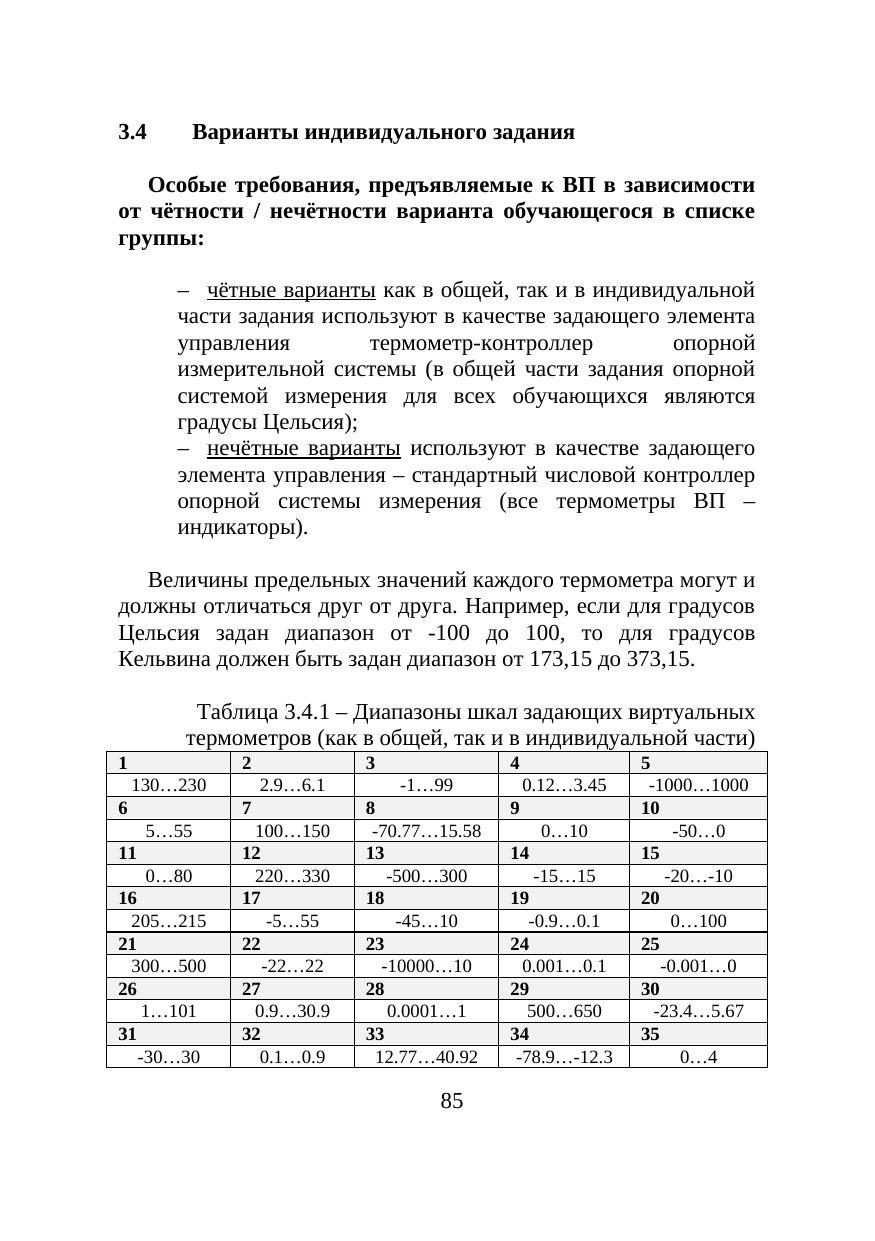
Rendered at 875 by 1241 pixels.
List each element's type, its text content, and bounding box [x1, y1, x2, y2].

text – нечётные варианты используют в качестве задающего элемента управления – стандартный числовой контроллер опорной системы измерения (все термометры ВП – индикаторы). [177, 434, 756, 540]
table_cell 9 [499, 797, 629, 818]
table_cell -10000…10 [355, 955, 498, 977]
table_cell -20…-10 [630, 865, 767, 886]
table_cell -1000…1000 [630, 774, 767, 796]
table_cell 17 [231, 887, 354, 909]
table_cell 21 [107, 933, 230, 954]
table_cell 0.0001…1 [355, 1000, 498, 1022]
table_cell 26 [107, 978, 230, 999]
table_cell 16 [107, 887, 230, 909]
table_cell -22…22 [231, 955, 354, 977]
table_cell -500…300 [355, 865, 498, 886]
table_cell -5…55 [231, 910, 354, 931]
table_cell 0…80 [107, 865, 230, 886]
table_cell 14 [499, 842, 629, 864]
table_cell 0…10 [499, 820, 629, 841]
table_cell 11 [107, 842, 230, 864]
table_cell 29 [499, 978, 629, 999]
table_cell 15 [630, 842, 767, 864]
table_cell 0…100 [630, 910, 767, 931]
table_cell -78.9…-12.3 [499, 1046, 629, 1067]
table_cell -45…10 [355, 910, 498, 931]
table_cell 500…650 [499, 1000, 629, 1022]
table_cell 25 [630, 933, 767, 954]
table_header 5 [630, 752, 767, 773]
text – чётные варианты как в общей, так и в индивидуальной части задания используют в качестве задающего элемента управления термометр-контроллер опорной измерительной системы (в общей части задания опорной системой измерения для всех обучающихся являются градусы Цельсия); [177, 276, 756, 434]
table_cell 2.9…6.1 [231, 774, 354, 796]
table_header 3 [355, 752, 498, 773]
table_cell -0.9…0.1 [499, 910, 629, 931]
subtitle 3.4 Варианты индивидуального задания [118, 118, 756, 144]
table_cell 300…500 [107, 955, 230, 977]
table_cell 10 [630, 797, 767, 818]
table_cell 0.001…0.1 [499, 955, 629, 977]
table_cell 12.77…40.92 [355, 1046, 498, 1067]
table_cell 8 [355, 797, 498, 818]
table_cell -1…99 [355, 774, 498, 796]
table_cell 0.1…0.9 [231, 1046, 354, 1067]
table_cell 34 [499, 1023, 629, 1044]
table_cell 32 [231, 1023, 354, 1044]
table_cell -23.4…5.67 [630, 1000, 767, 1022]
table_cell 19 [499, 887, 629, 909]
table_cell 220…330 [231, 865, 354, 886]
table_cell 7 [231, 797, 354, 818]
table_cell -50…0 [630, 820, 767, 841]
table_cell 1…101 [107, 1000, 230, 1022]
table_cell 205…215 [107, 910, 230, 931]
table_cell 0.9…30.9 [231, 1000, 354, 1022]
text Таблица 3.4.1 – Диапазоны шкал задающих виртуальных термометров (как в общей, так и в индивидуальной части) [118, 698, 756, 751]
table_cell 35 [630, 1023, 767, 1044]
table_cell 0.12…3.45 [499, 774, 629, 796]
table_cell 130…230 [107, 774, 230, 796]
table_cell 18 [355, 887, 498, 909]
text Особые требования, предъявляемые к ВП в зависимости от чётности / нечётности варианта обучающегося в списке группы: [118, 171, 756, 250]
table_cell 24 [499, 933, 629, 954]
table_cell 33 [355, 1023, 498, 1044]
table_cell -30…30 [107, 1046, 230, 1067]
table_header 2 [231, 752, 354, 773]
table_cell 28 [355, 978, 498, 999]
table_cell 0…4 [630, 1046, 767, 1067]
table_cell 22 [231, 933, 354, 954]
table_cell 20 [630, 887, 767, 909]
table_header 1 [107, 752, 230, 773]
table_cell 12 [231, 842, 354, 864]
table_cell -70.77…15.58 [355, 820, 498, 841]
table_cell -15…15 [499, 865, 629, 886]
text Величины предельных значений каждого термометра могут и должны отличаться друг от друга. Например, если для градусов Цельсия задан диапазон от -100 до 100, то для градусов Кельвина должен быть задан диапазон от 173,15 до 373,15. [118, 566, 756, 672]
table_cell 13 [355, 842, 498, 864]
table_cell 100…150 [231, 820, 354, 841]
table_cell 31 [107, 1023, 230, 1044]
table_cell 5…55 [107, 820, 230, 841]
table_cell -0.001…0 [630, 955, 767, 977]
table_cell 6 [107, 797, 230, 818]
table_cell 23 [355, 933, 498, 954]
table_cell 27 [231, 978, 354, 999]
table_header 4 [499, 752, 629, 773]
table_cell 30 [630, 978, 767, 999]
